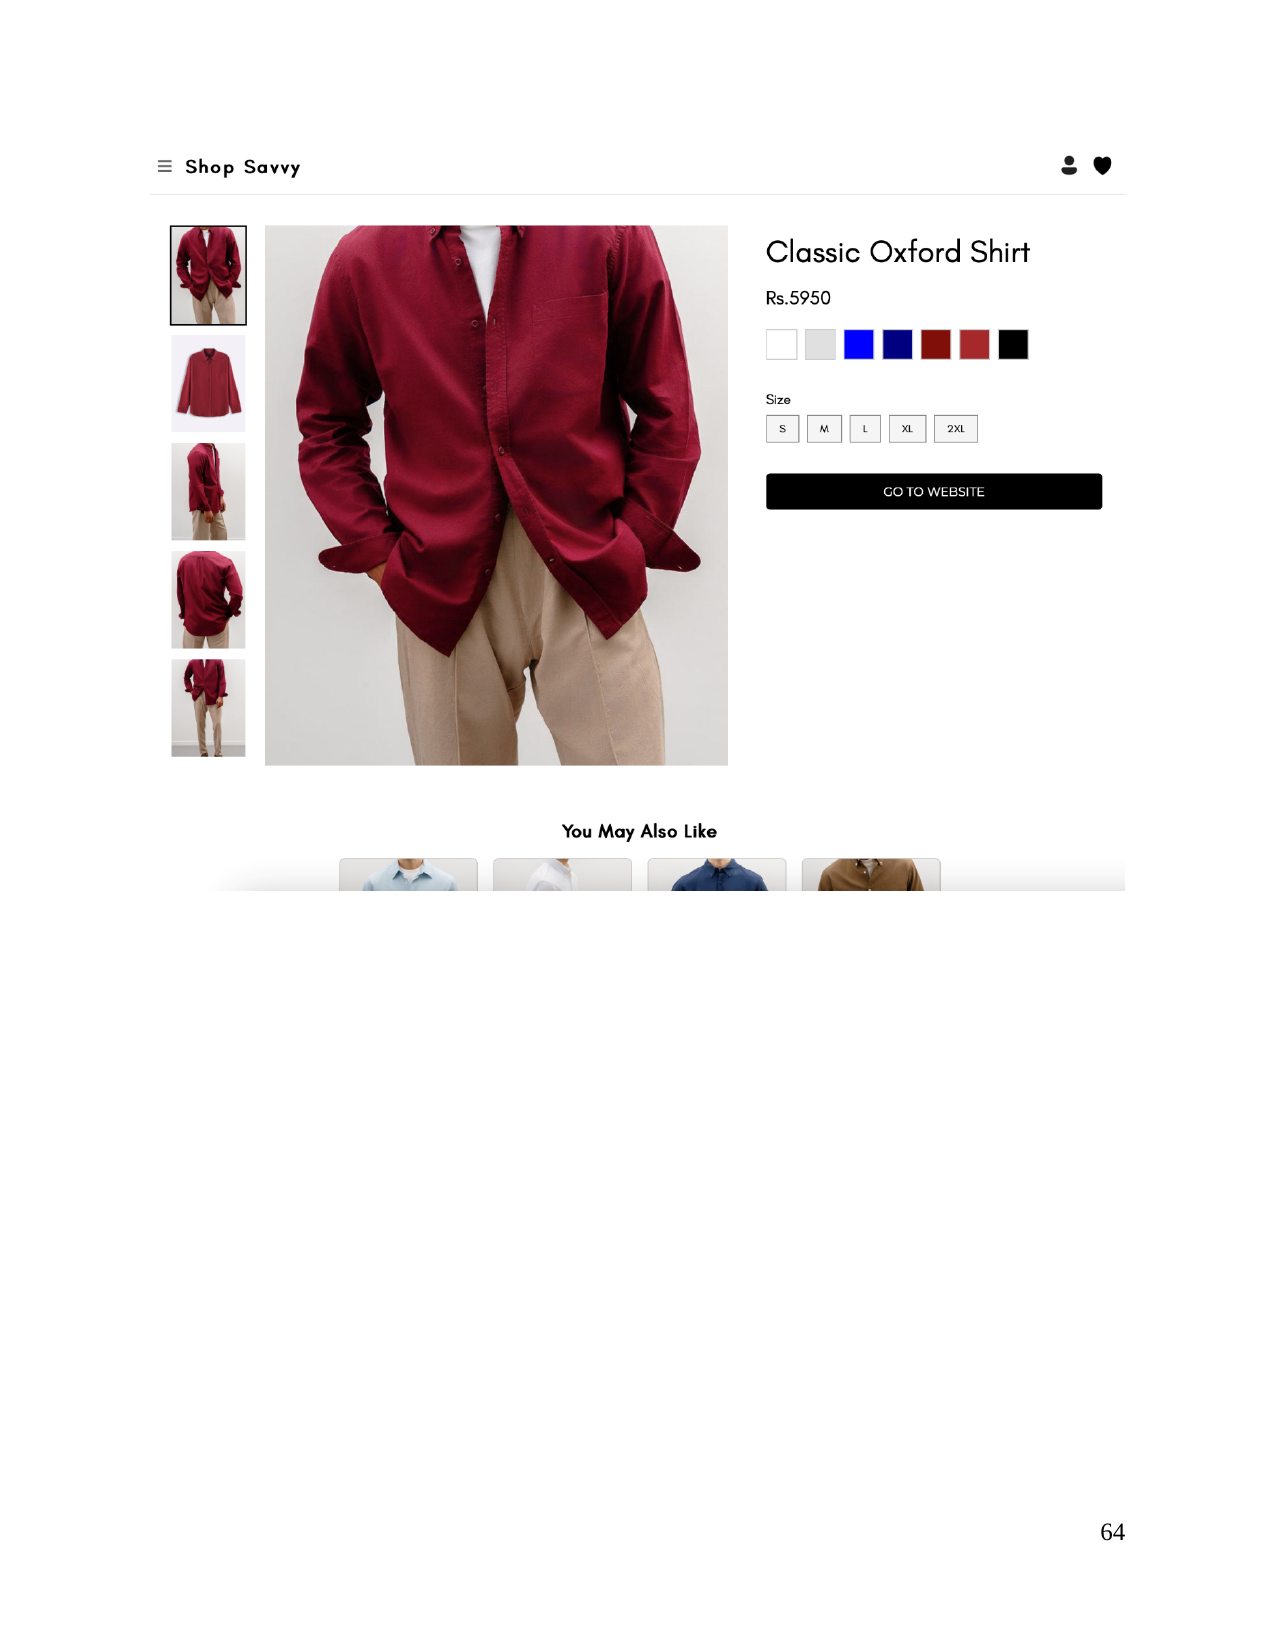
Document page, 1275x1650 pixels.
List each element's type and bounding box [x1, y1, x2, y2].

picture [150, 150, 1125, 891]
